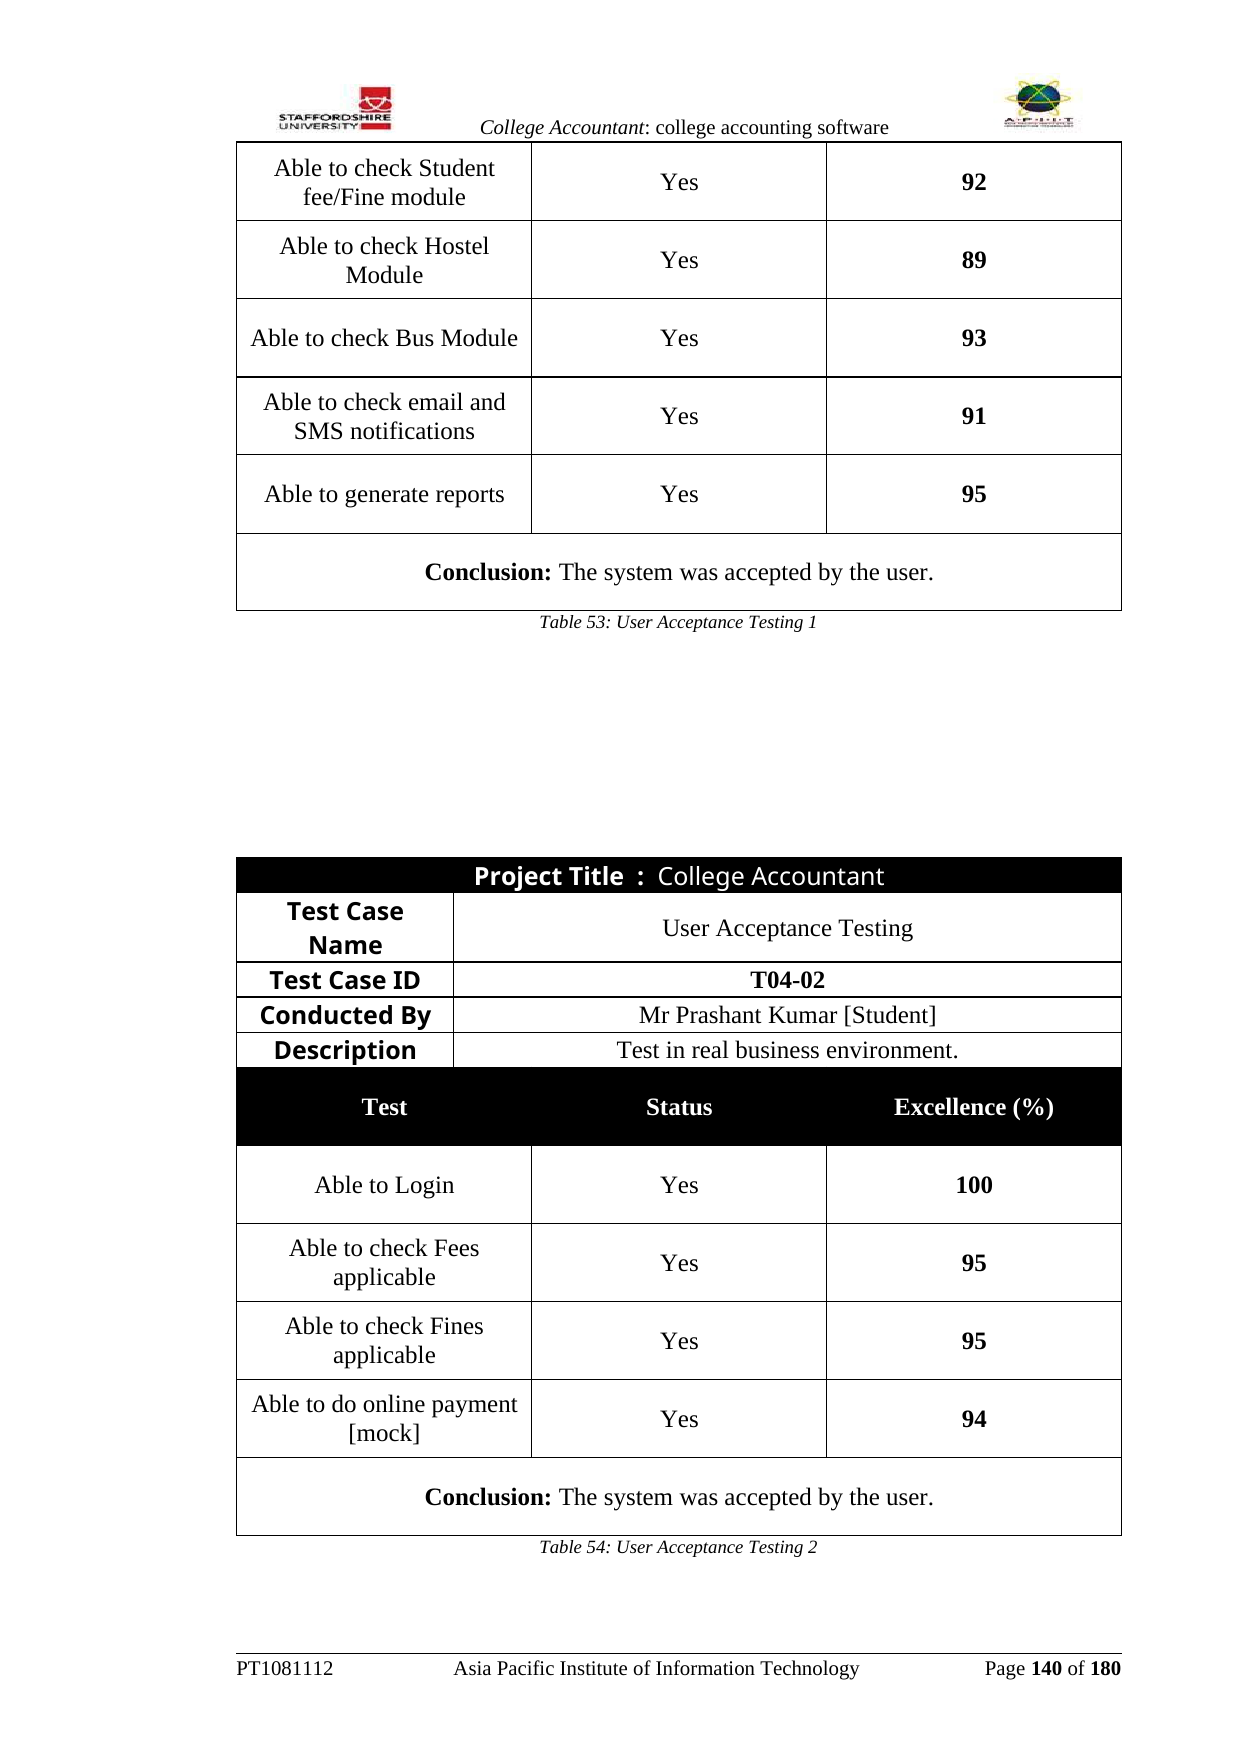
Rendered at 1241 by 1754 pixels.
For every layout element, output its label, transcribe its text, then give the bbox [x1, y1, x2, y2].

picture [993, 73, 1083, 135]
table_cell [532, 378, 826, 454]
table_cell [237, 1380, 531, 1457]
text Table 54: User Acceptance Testing 2 [236, 1536, 1122, 1557]
picture [275, 84, 397, 135]
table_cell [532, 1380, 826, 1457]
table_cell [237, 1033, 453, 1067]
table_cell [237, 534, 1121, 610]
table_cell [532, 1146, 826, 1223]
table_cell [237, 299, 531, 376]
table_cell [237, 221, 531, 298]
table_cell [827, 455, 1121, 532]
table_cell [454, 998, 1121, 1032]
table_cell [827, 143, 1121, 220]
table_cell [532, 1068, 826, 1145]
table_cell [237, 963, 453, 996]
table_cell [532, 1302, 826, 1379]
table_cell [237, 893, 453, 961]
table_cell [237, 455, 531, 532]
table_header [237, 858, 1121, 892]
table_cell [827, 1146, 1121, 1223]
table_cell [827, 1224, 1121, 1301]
text Table 53: User Acceptance Testing 1 [236, 611, 1122, 633]
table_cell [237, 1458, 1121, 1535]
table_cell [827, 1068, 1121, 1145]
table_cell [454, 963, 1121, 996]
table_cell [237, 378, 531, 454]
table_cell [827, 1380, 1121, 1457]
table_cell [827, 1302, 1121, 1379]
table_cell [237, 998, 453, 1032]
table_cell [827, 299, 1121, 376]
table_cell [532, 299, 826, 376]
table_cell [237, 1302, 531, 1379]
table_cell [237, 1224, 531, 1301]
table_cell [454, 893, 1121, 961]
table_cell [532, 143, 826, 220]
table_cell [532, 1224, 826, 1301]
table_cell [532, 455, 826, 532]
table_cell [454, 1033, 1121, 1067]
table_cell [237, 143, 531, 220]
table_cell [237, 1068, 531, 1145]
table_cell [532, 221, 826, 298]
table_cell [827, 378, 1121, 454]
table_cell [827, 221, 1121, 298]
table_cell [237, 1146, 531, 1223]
